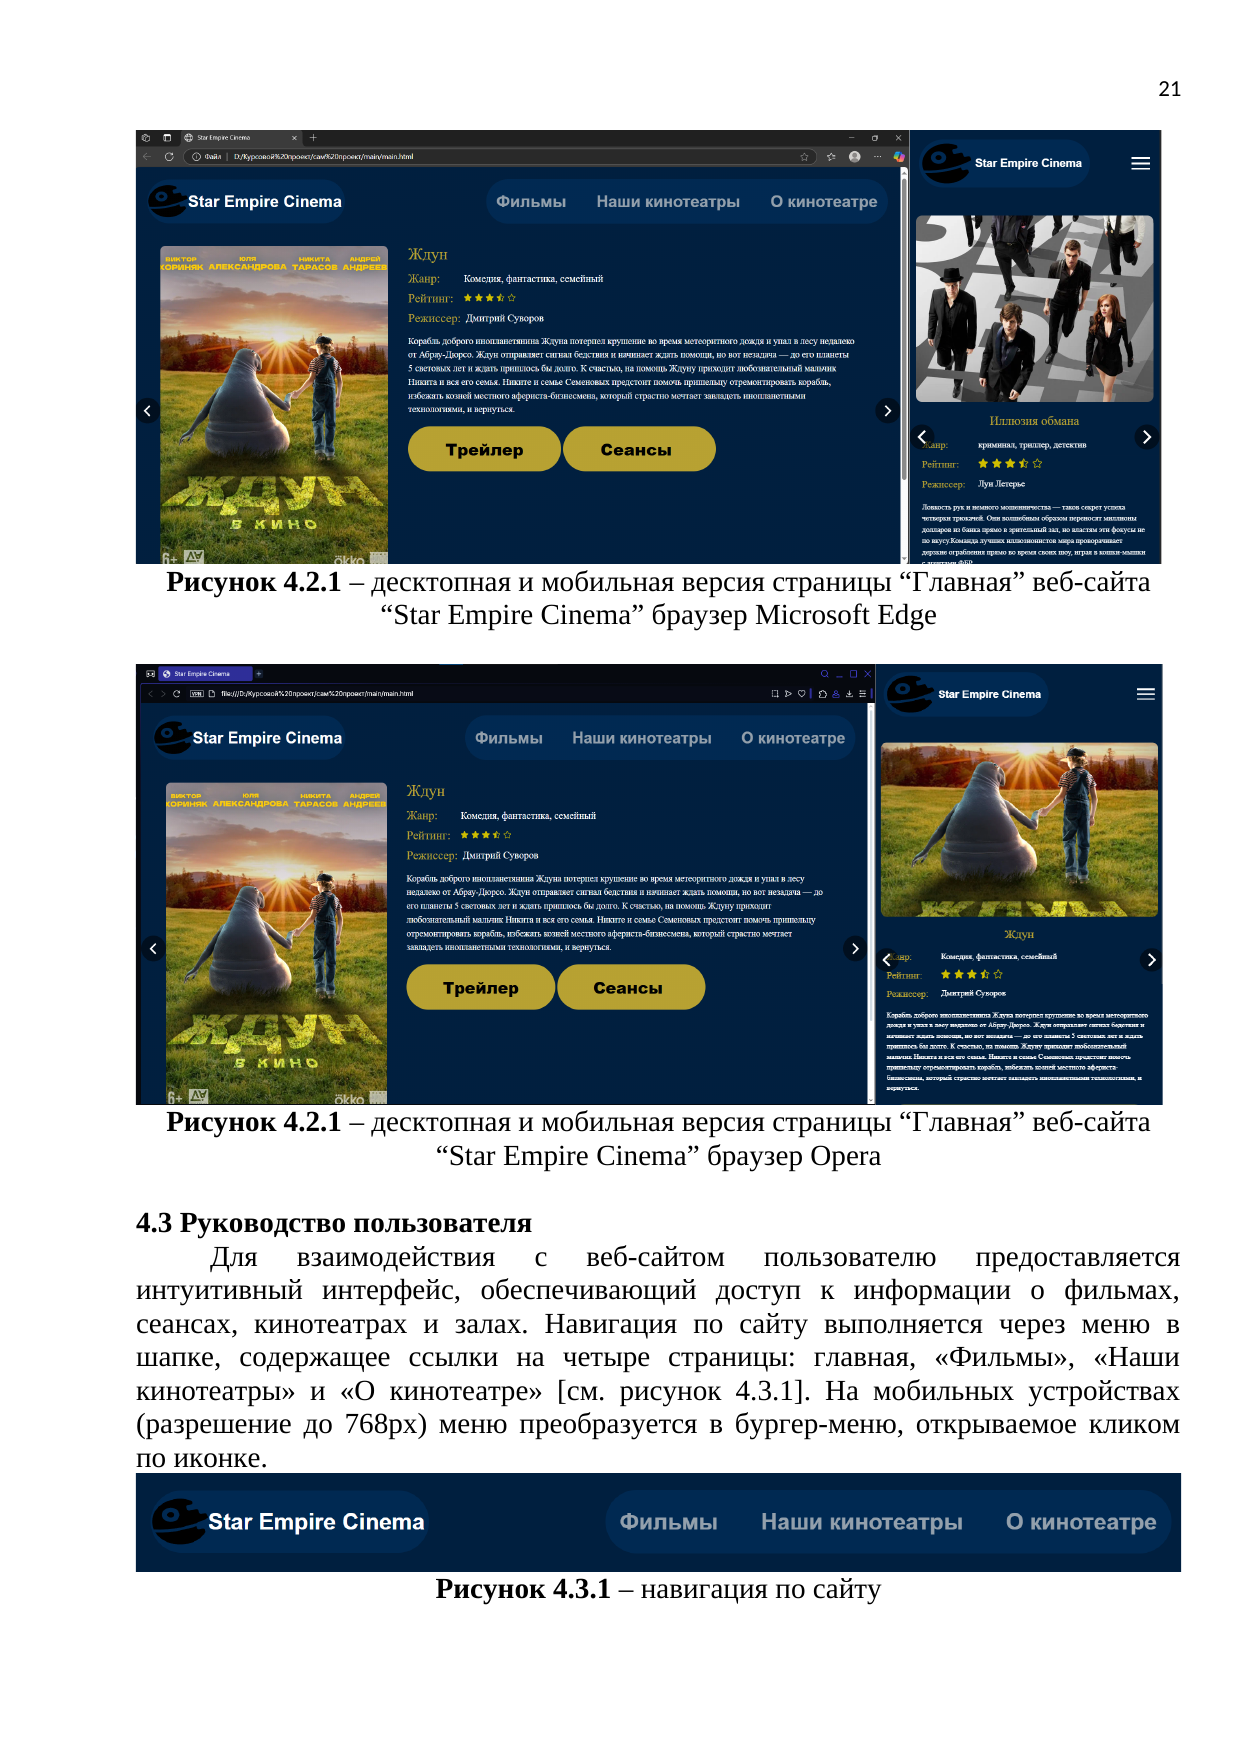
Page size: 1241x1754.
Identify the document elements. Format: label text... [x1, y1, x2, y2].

text Для взаимодействия с веб-сайтом пользователю предоставляется интуитивный интерфейс, обеспечивающий доступ к информации о фильмах, сеансах, кинотеатрах и залах. Навигация по сайту выполняется через меню в шапке, содержащее ссылки на четыре страницы: главная, «Фильмы», «Наши кинотеатры» и «О кинотеатре» [см. рисунок 4.3.1]. На мобильных устройствах (разрешение до 768px) меню преобразуется в бургер-меню, открываемое кликом по иконке. [136, 1239, 1181, 1473]
text 4.3 Руководство пользователя [136, 1205, 1181, 1239]
picture [135, 1473, 1182, 1572]
text Рисунок 4.2.1 – десктопная и мобильная версия страницы “Главная” веб-сайта “Star Empire Cinema” браузер Opera [136, 1104, 1181, 1172]
text Рисунок 4.3.1 – навигация по сайту [136, 1572, 1181, 1605]
picture [135, 664, 1163, 1105]
text Рисунок 4.2.1 – десктопная и мобильная версия страницы “Главная” веб-сайта “Star Empire Cinema” браузер Microsoft Edge [136, 564, 1181, 631]
picture [135, 130, 1162, 564]
